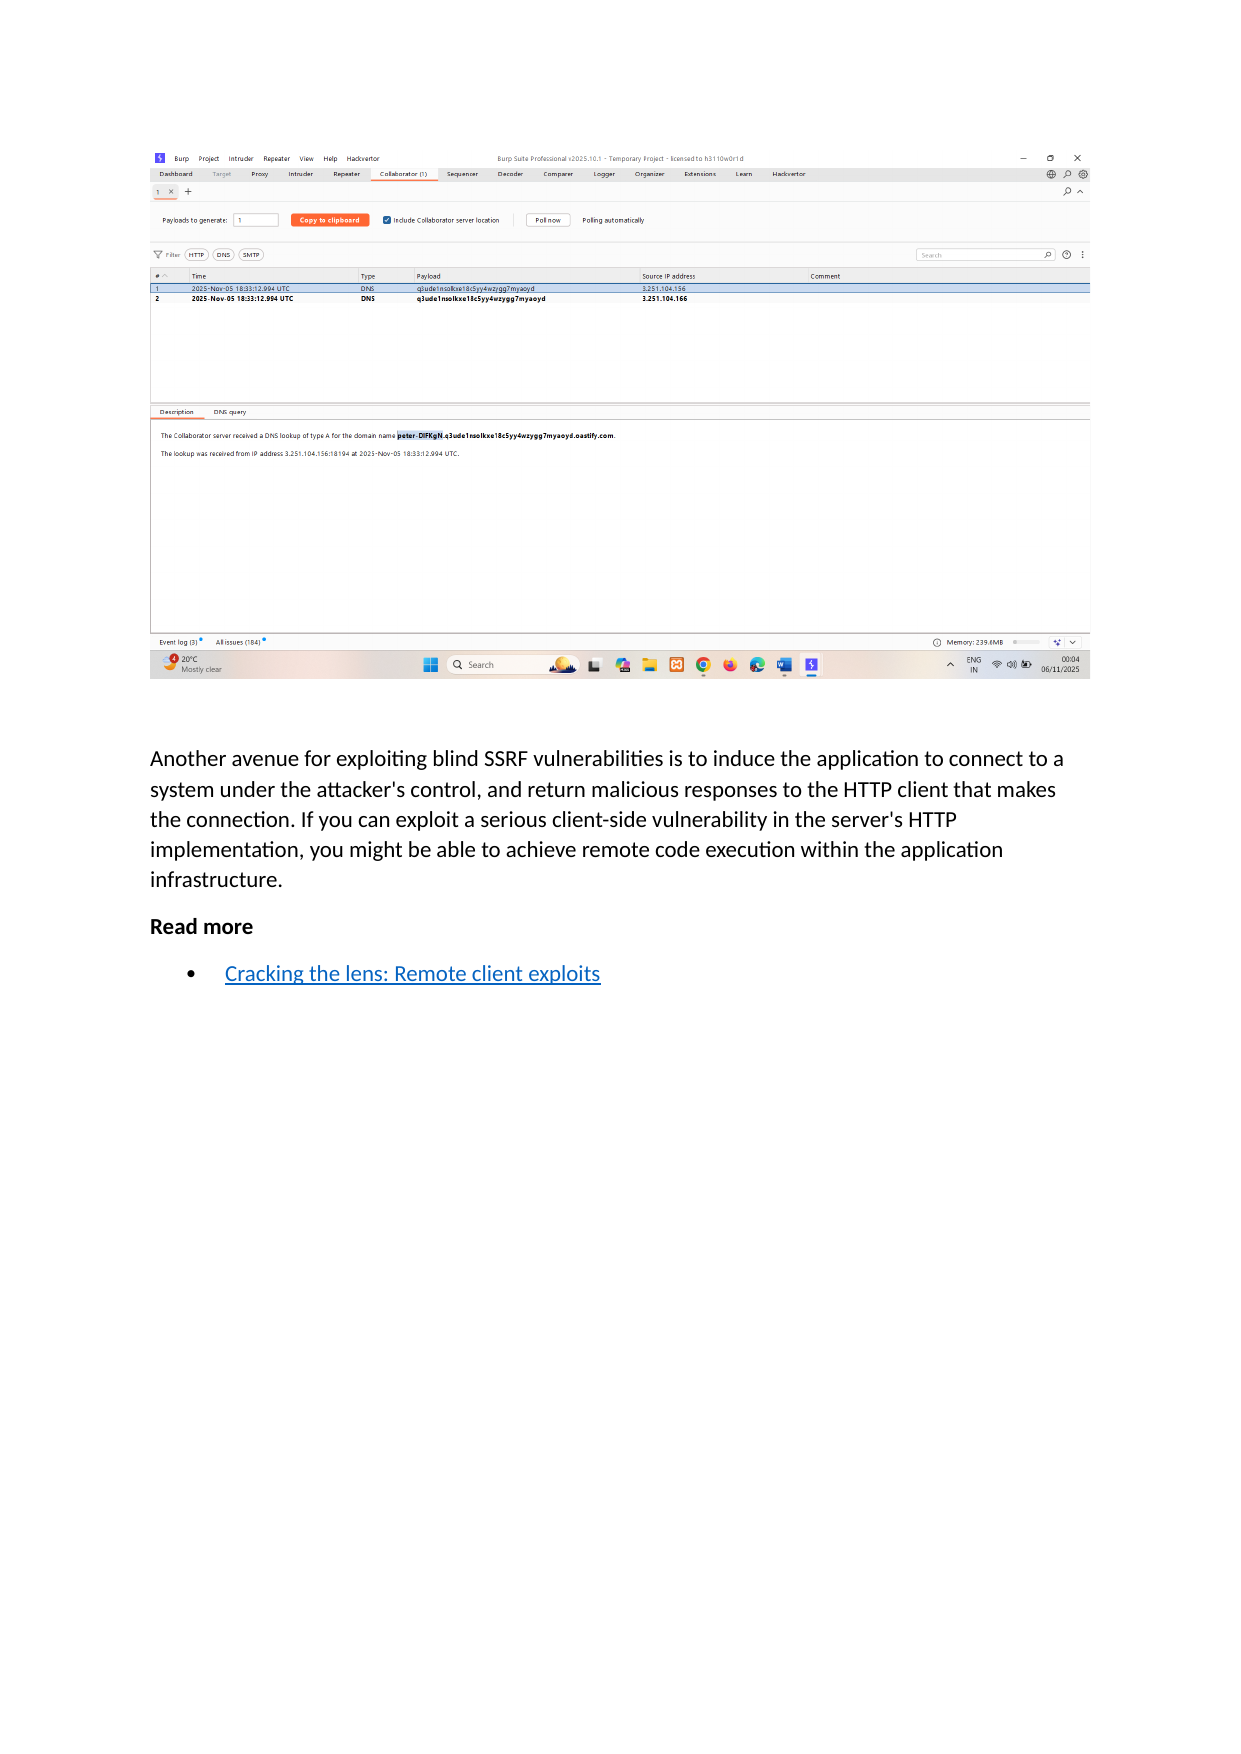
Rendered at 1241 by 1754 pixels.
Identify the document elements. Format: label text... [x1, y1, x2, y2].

text Read more [150, 912, 1090, 940]
text Another avenue for exploiting blind SSRF vulnerabilities is to induce the application to connect to a system under the attacker's control, and return malicious responses to the HTTP client that makes the connection. If you can exploit a serious client-side vulnerability in the server's HTTP implementation, you might be able to achieve remote code execution within the application infrastructure. [150, 744, 1090, 893]
picture [150, 150, 1091, 679]
list Cracking the lens: Remote client exploits [187, 959, 1090, 987]
